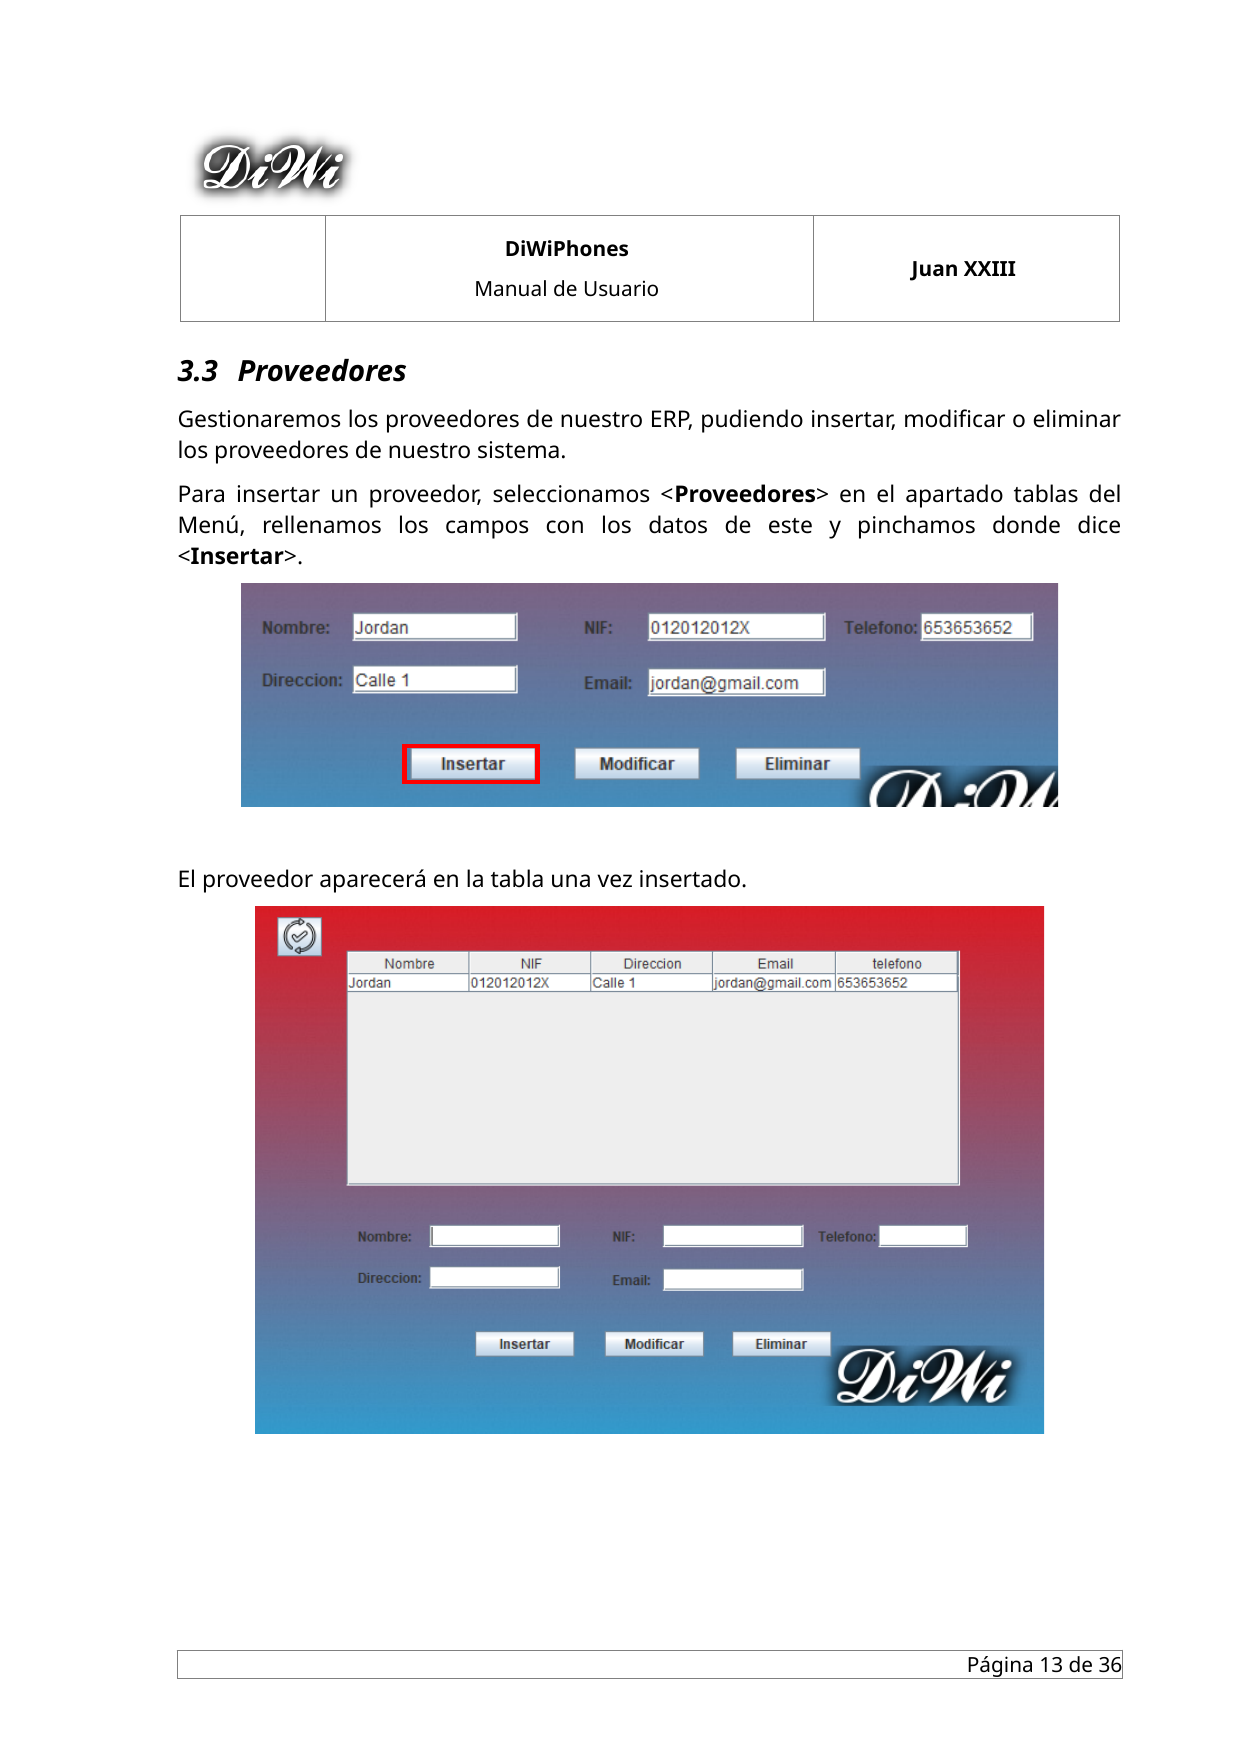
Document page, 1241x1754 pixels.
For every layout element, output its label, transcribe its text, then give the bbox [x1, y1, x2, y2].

text El proveedor aparecerá en la tabla una vez insertado. [177, 863, 1122, 894]
text Gestionaremos los proveedores de nuestro ERP, pudiendo insertar, modificar o eliminar los proveedores de nuestro sistema. [177, 403, 1122, 465]
text Para insertar un proveedor, seleccionamos <Proveedores> en el apartado tablas del Menú, rellenamos los campos con los datos de este y pinchamos donde dice <Insertar>. [177, 478, 1122, 571]
picture [177, 118, 369, 215]
subtitle Proveedores [177, 350, 1122, 390]
picture [241, 583, 1059, 807]
picture [255, 906, 1045, 1434]
